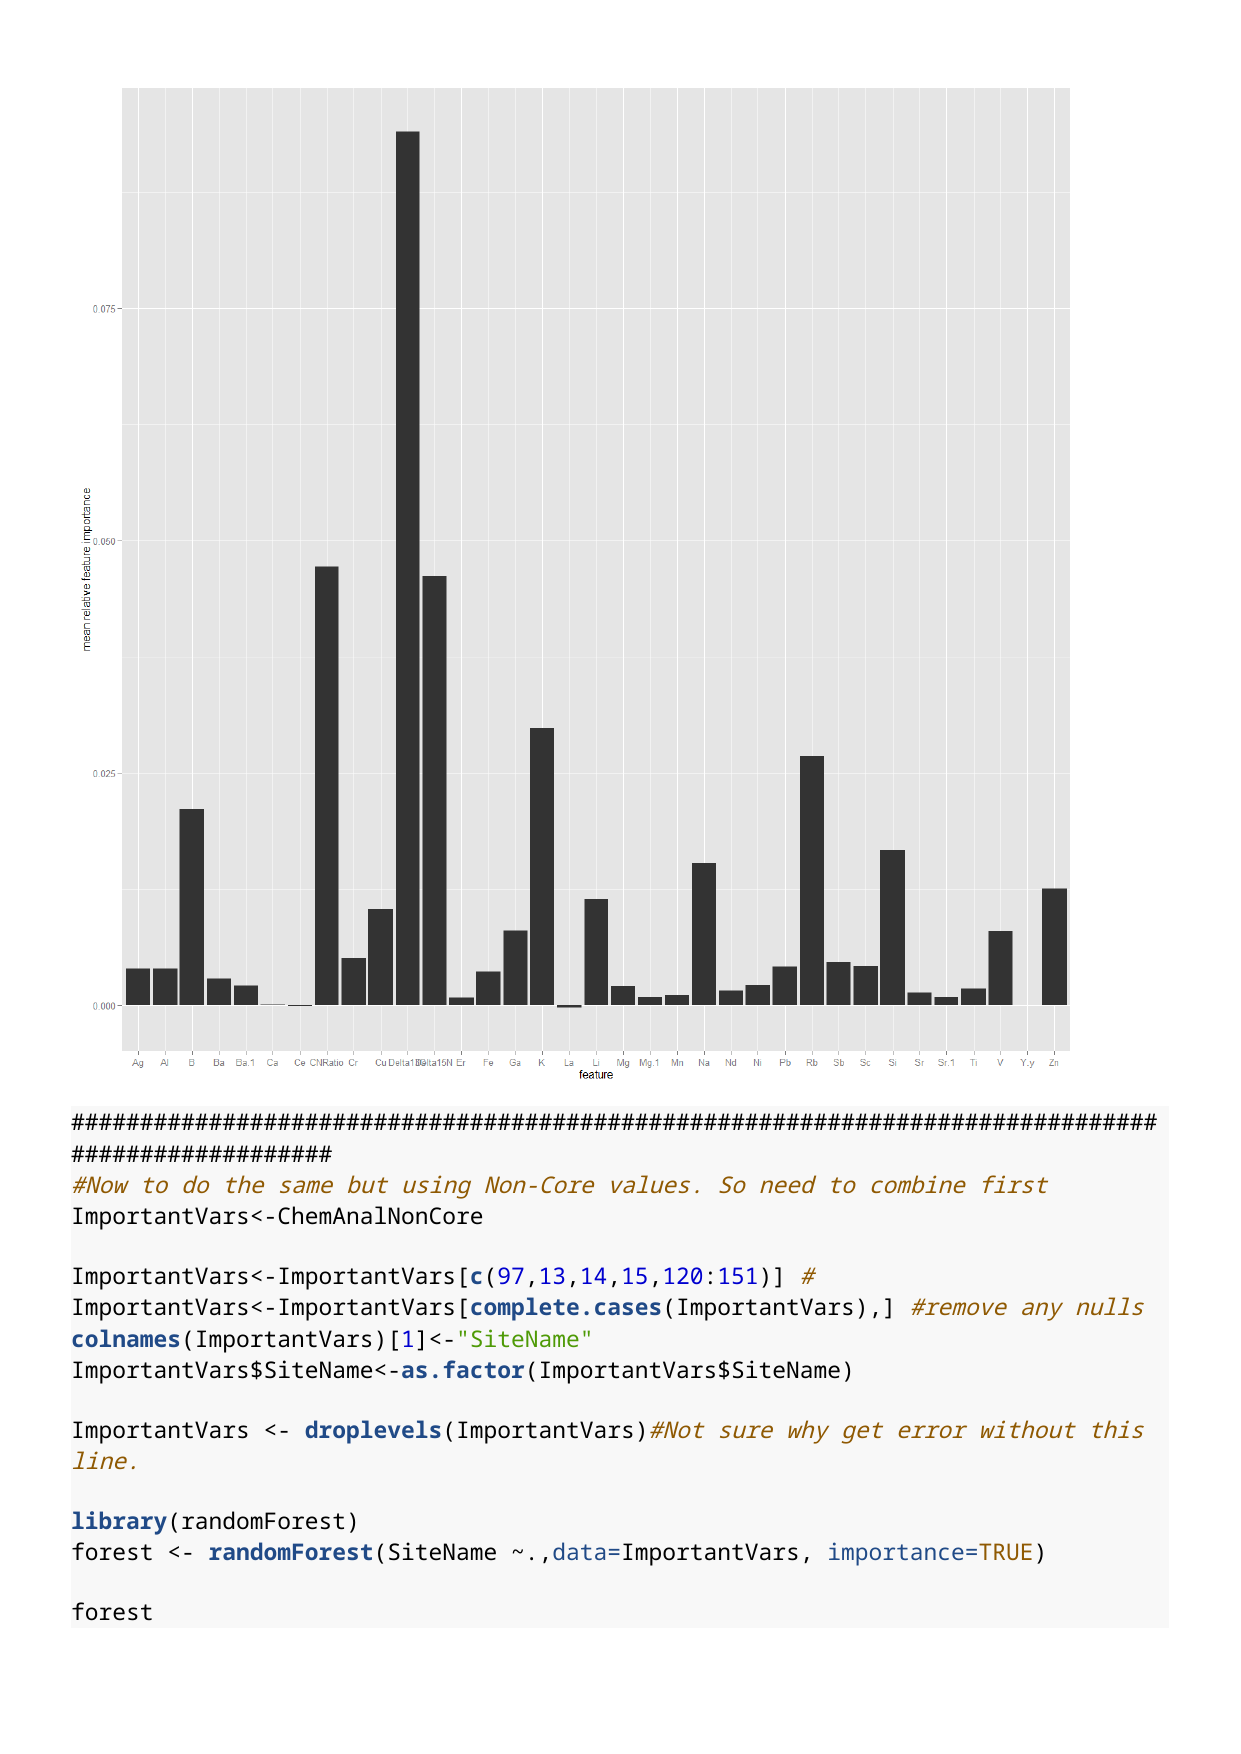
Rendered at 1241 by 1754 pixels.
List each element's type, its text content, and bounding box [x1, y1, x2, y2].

picture [70, 75, 1084, 1088]
text ################################################################################################## #Now to do the same but using Non-Core values. So need to combine first ImportantVars<-ChemAnalNonCore ImportantVars<-ImportantVars[c(97,13,14,15,120:151)] # ImportantVars<-ImportantVars[complete.cases(ImportantVars),] #remove any nulls colnames(ImportantVars)[1]<-"SiteName" ImportantVars$SiteName<-as.factor(ImportantVars$SiteName) ImportantVars <- droplevels(ImportantVars)#Not sure why get error without this line. library(randomForest) forest <- randomForest(SiteName ~.,data=ImportantVars, importance=TRUE) forest [71, 1106, 1169, 1628]
